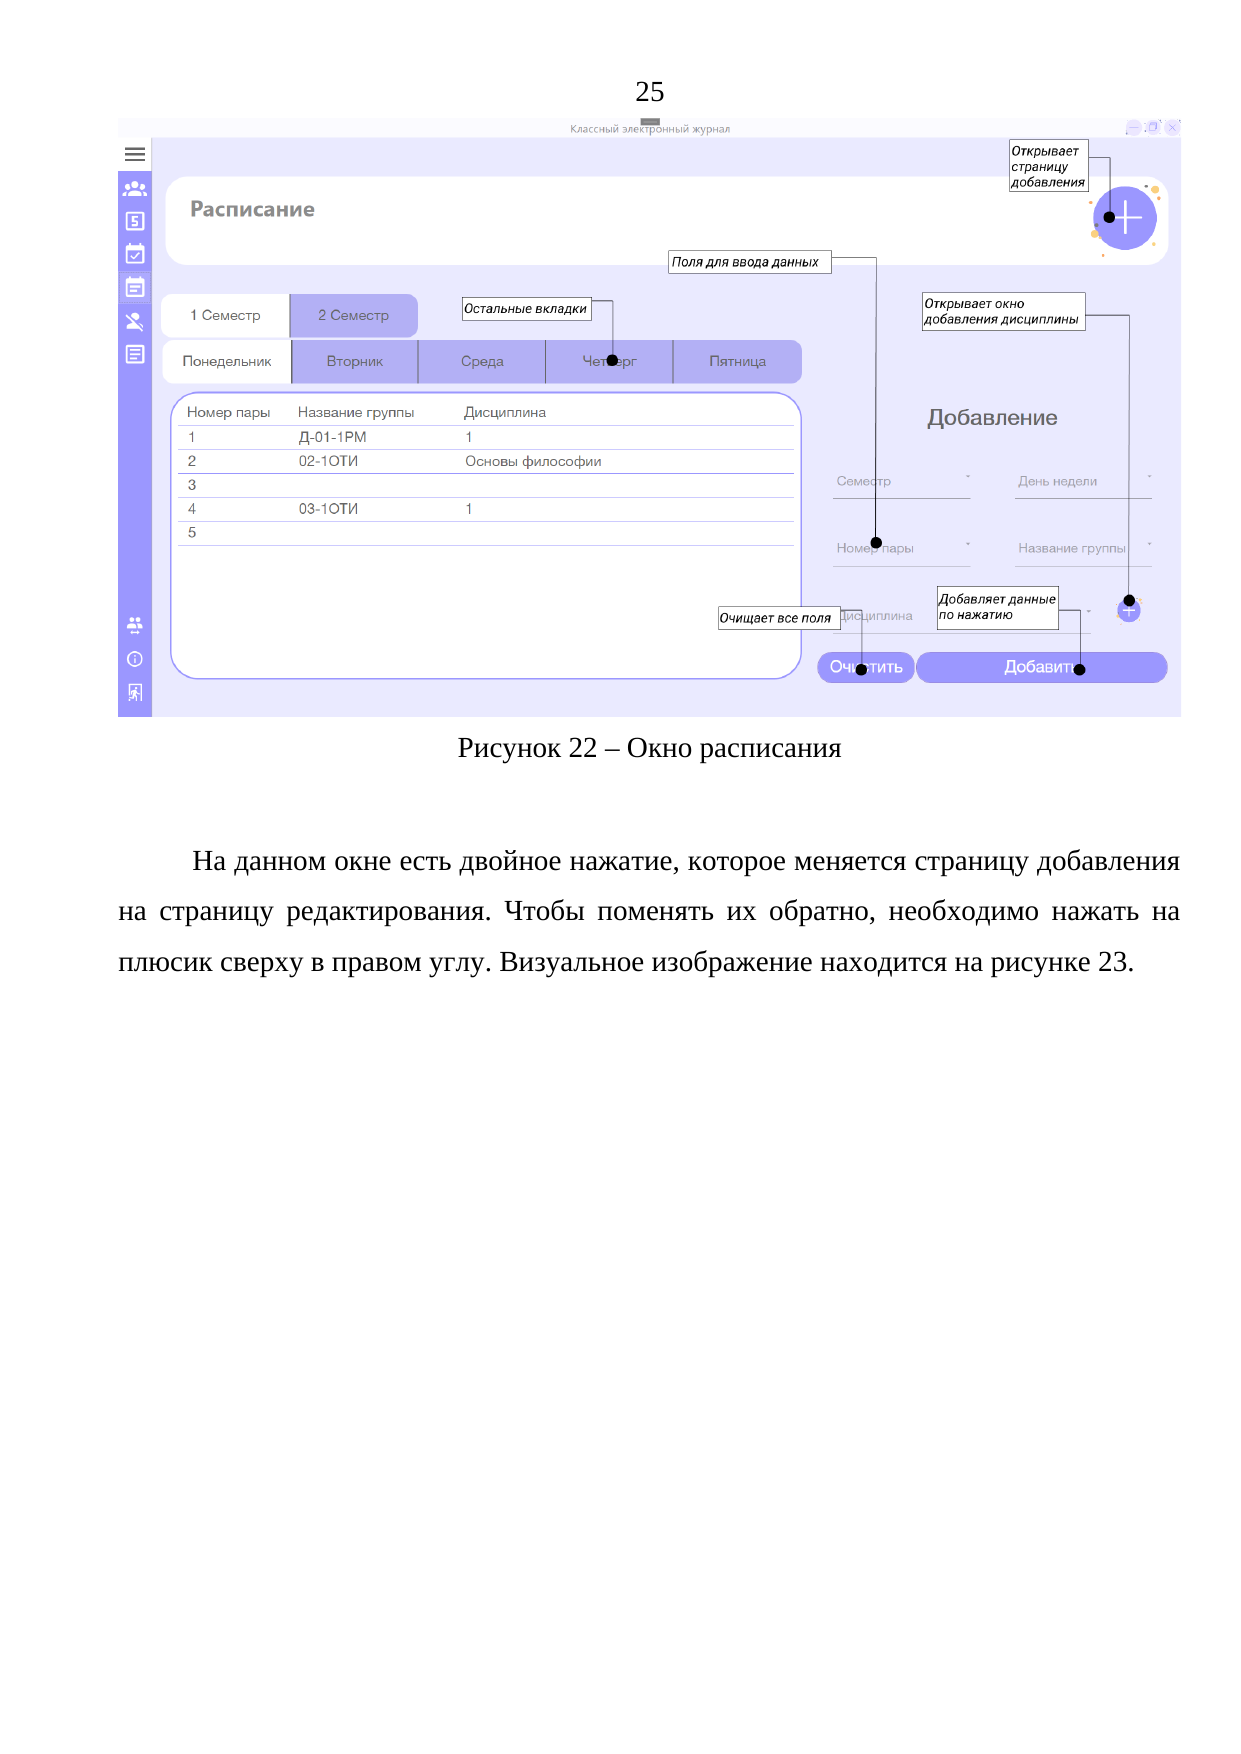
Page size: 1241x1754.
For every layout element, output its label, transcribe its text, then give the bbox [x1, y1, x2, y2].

picture [118, 118, 1182, 717]
text На данном окне есть двойное нажатие, которое меняется страницу добавления на страницу редактирования. Чтобы поменять их обратно, необходимо нажать на плюсик сверху в правом углу. Визуальное изображение находится на рисунке 23. [118, 843, 1181, 977]
text Рисунок 22 – Окно расписания [118, 730, 1181, 764]
